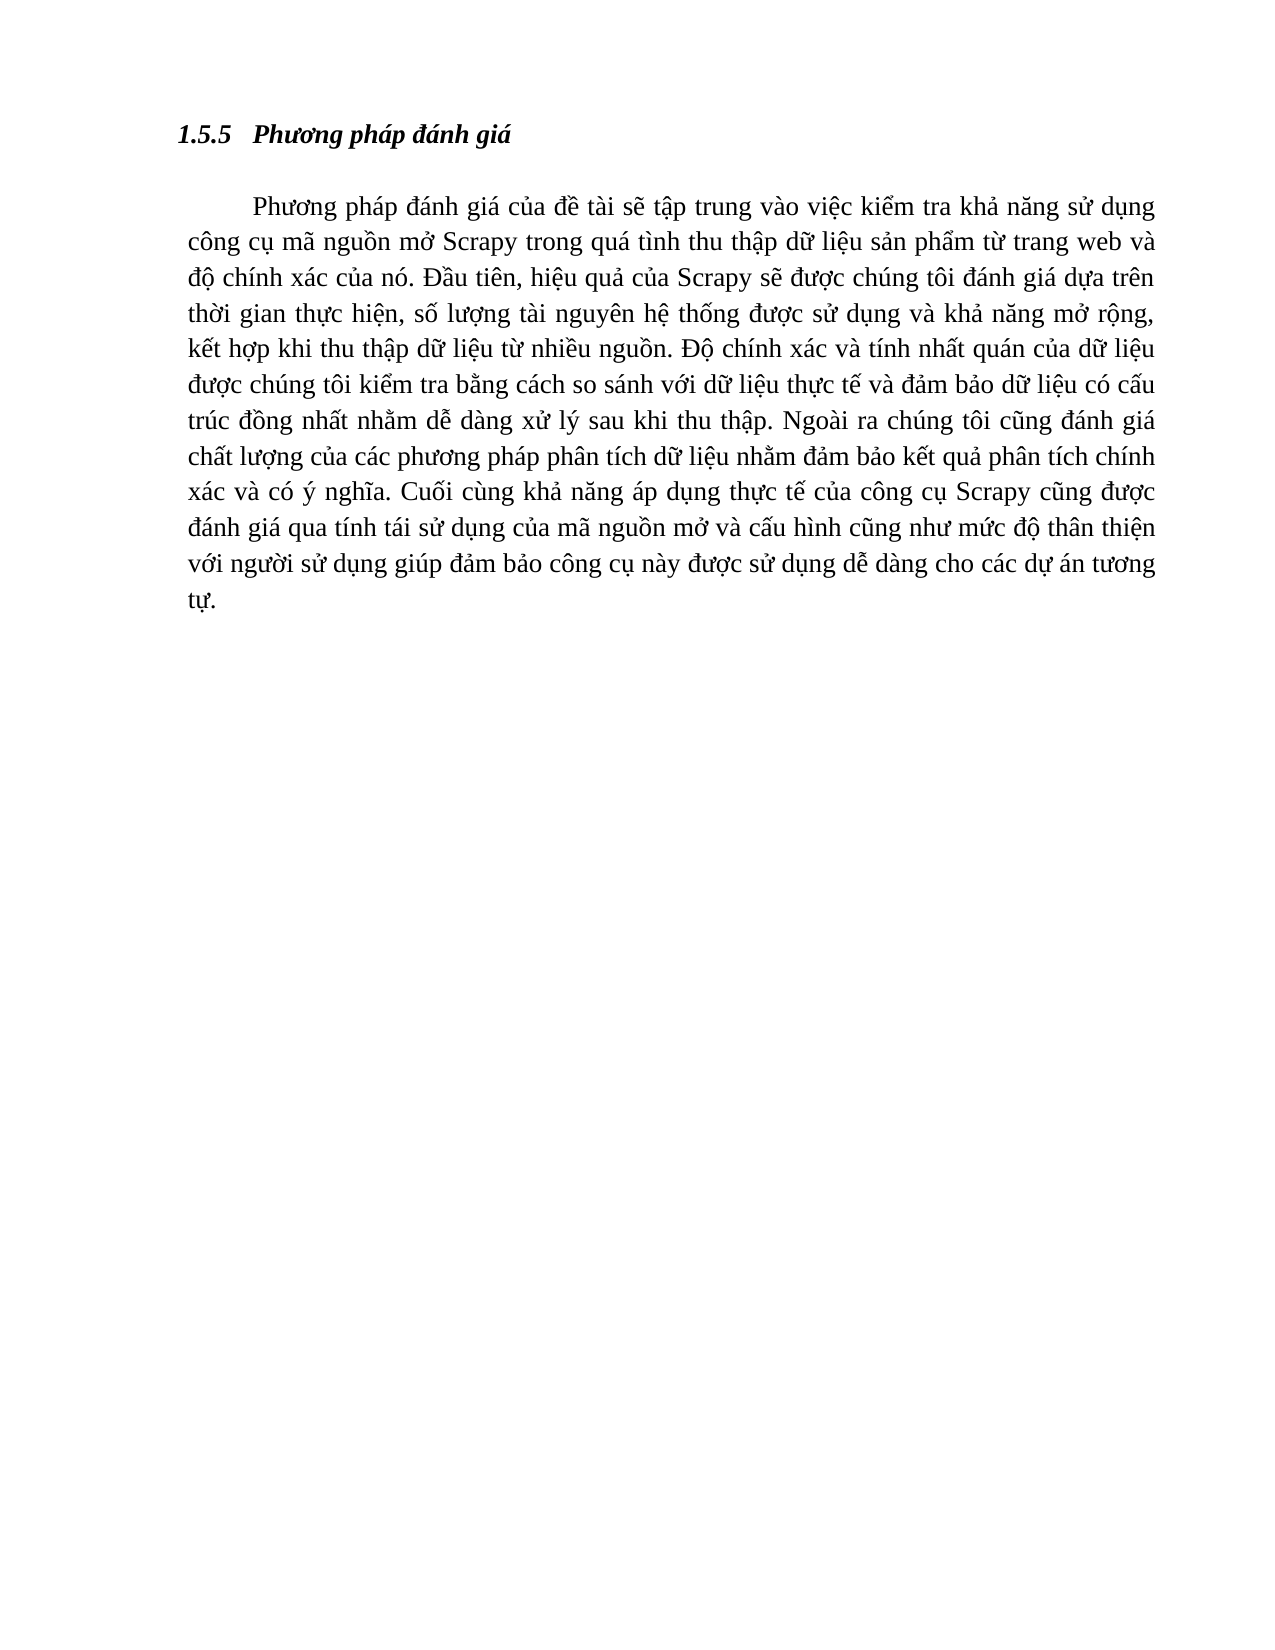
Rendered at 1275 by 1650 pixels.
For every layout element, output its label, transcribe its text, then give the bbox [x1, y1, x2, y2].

text Phương pháp đánh giá của đề tài sẽ tập trung vào việc kiểm tra khả năng sử dụng công cụ mã nguồn mở Scrapy trong quá tình thu thập dữ liệu sản phẩm từ trang web và độ chính xác của nó. Đầu tiên, hiệu quả của Scrapy sẽ được chúng tôi đánh giá dựa trên thời gian thực hiện, số lượng tài nguyên hệ thống được sử dụng và khả năng mở rộng, kết hợp khi thu thập dữ liệu từ nhiều nguồn. Độ chính xác và tính nhất quán của dữ liệu được chúng tôi kiểm tra bằng cách so sánh với dữ liệu thực tế và đảm bảo dữ liệu có cấu trúc đồng nhất nhằm dễ dàng xử lý sau khi thu thập. Ngoài ra chúng tôi cũng đánh giá chất lượng của các phương pháp phân tích dữ liệu nhằm đảm bảo kết quả phân tích chính xác và có ý nghĩa. Cuối cùng khả năng áp dụng thực tế của công cụ Scrapy cũng được đánh giá qua tính tái sử dụng của mã nguồn mở và cấu hình cũng như mức độ thân thiện với người sử dụng giúp đảm bảo công cụ này được sử dụng dễ dàng cho các dự án tương tự. [188, 190, 1157, 614]
list Phương pháp đánh giá [177, 118, 1157, 149]
